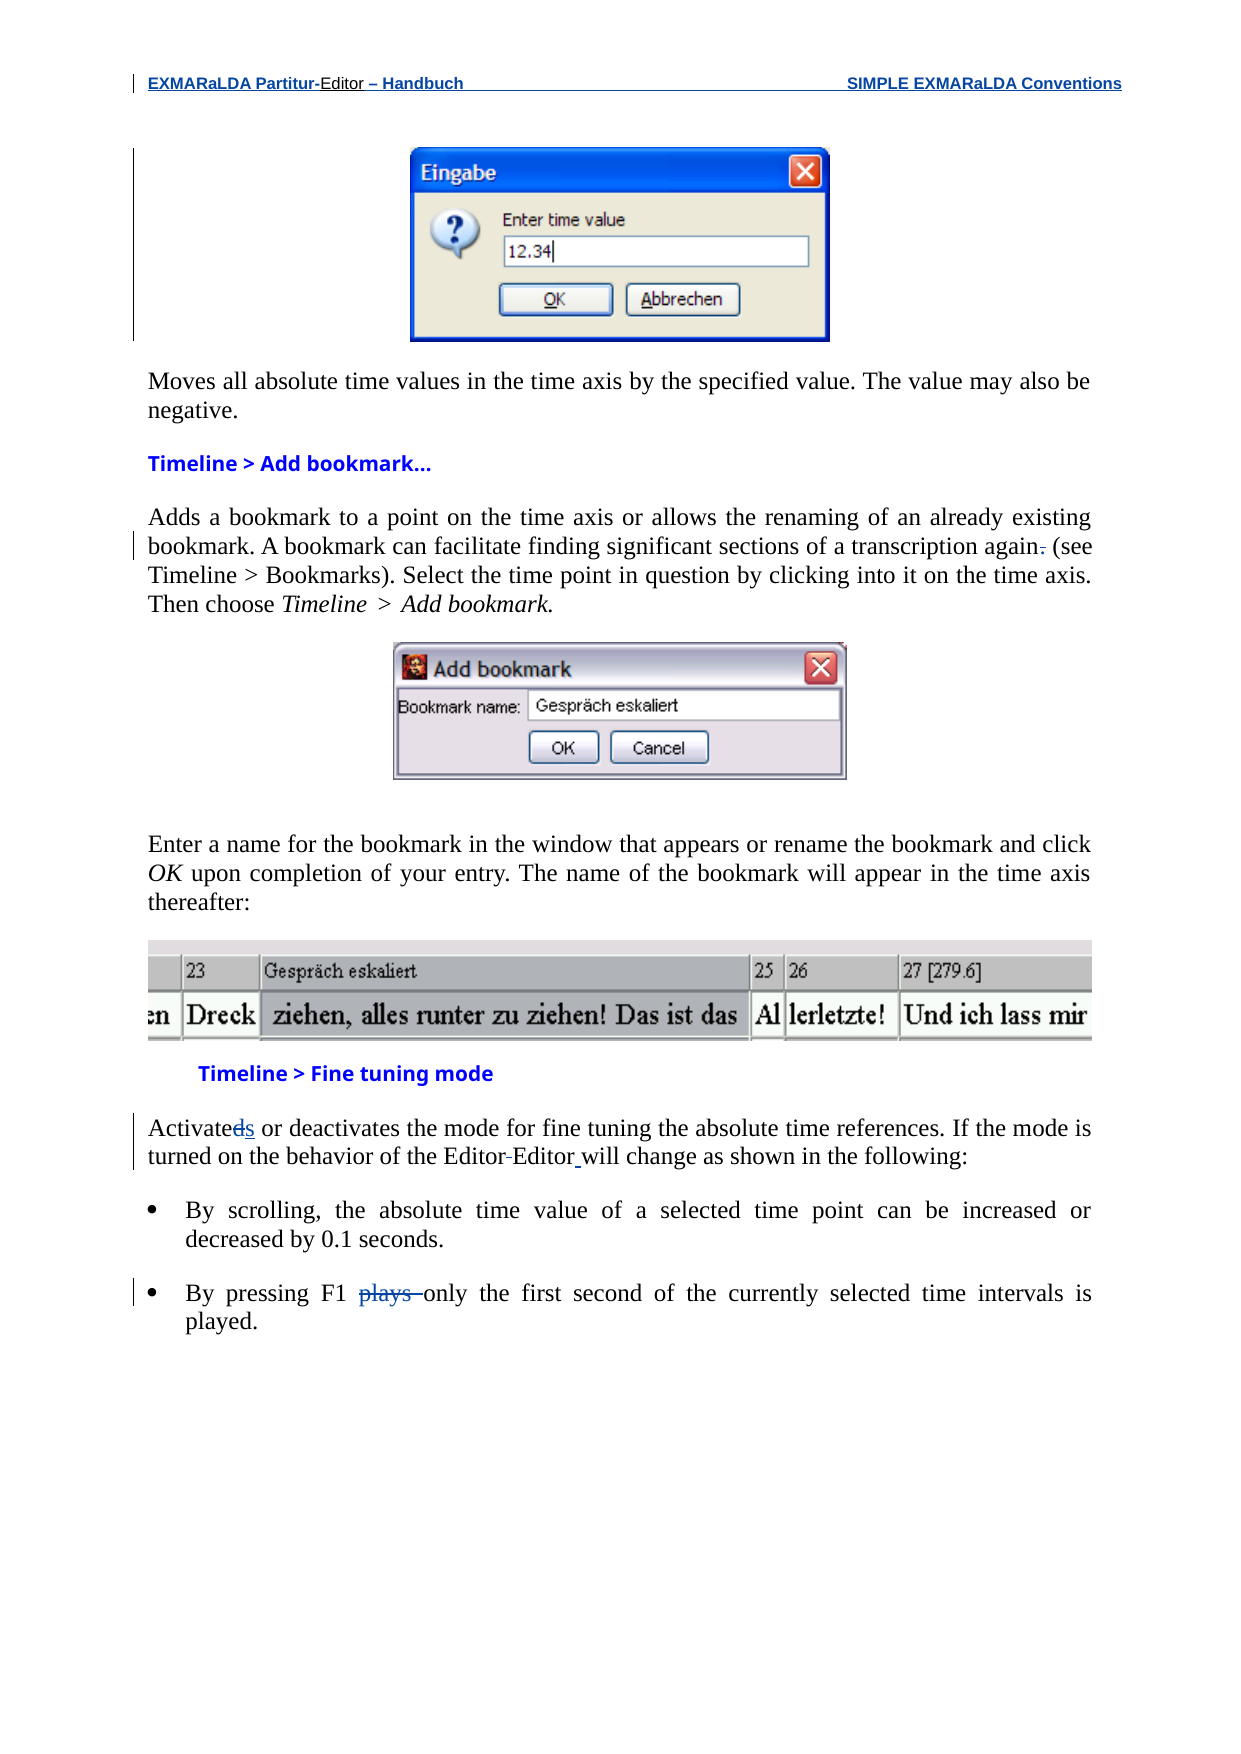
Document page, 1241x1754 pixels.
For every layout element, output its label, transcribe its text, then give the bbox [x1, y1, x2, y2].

list By scrolling, the absolute time value of a selected time point can be increased or decreased by 0.1 seconds. [148, 1195, 1093, 1253]
picture [148, 940, 1092, 1041]
text Adds a bookmark to a point on the time axis or allows the renaming of an already existing bookmark. A bookmark can facilitate finding significant sections of a transcription again (see Timeline > Bookmarks). Select the time point in question by clicking into it on the time axis. Then choose Timeline > Add bookmark. [148, 502, 1093, 617]
text Moves all absolute time values in the time axis by the specified value. The value may also be negative. [148, 366, 1093, 424]
picture [410, 147, 830, 342]
text Activate or deactivates the mode for fine tuning the absolute time references. If the mode is turned on the behavior of the EditorEditorwill change as shown in the following: [148, 1113, 1093, 1170]
list By pressing F1 only the first second of the currently selected time intervals is played. [148, 1278, 1093, 1335]
subtitle Timeline > Fine tuning mode [198, 1059, 1093, 1088]
subtitle Timeline > Add bookmark… [148, 449, 1093, 477]
text Enter a name for the bookmark in the window that appears or rename the bookmark and click OK upon completion of your entry. The name of the bookmark will appear in the time axis thereafter: [148, 829, 1093, 915]
picture [393, 642, 847, 780]
